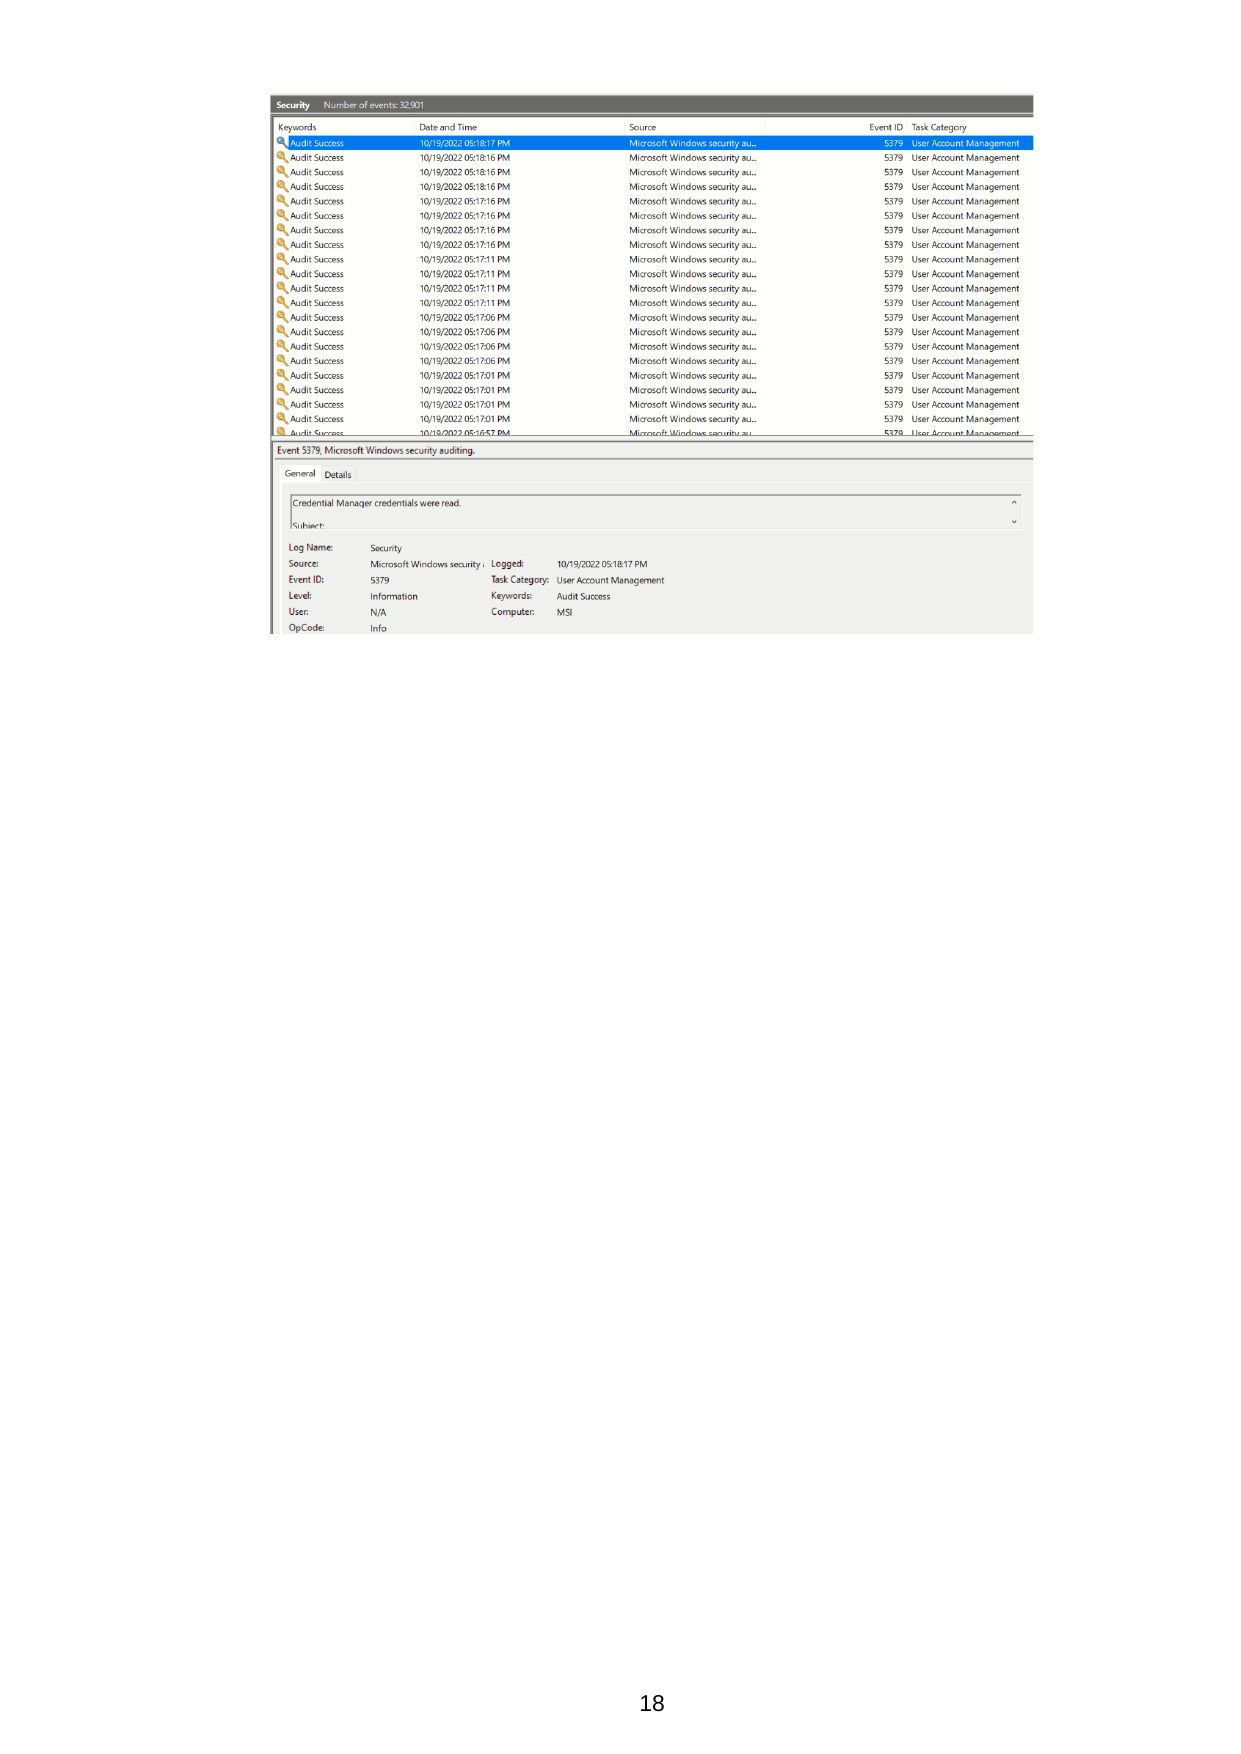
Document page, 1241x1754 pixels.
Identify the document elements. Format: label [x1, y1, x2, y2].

picture [270, 93, 1034, 634]
